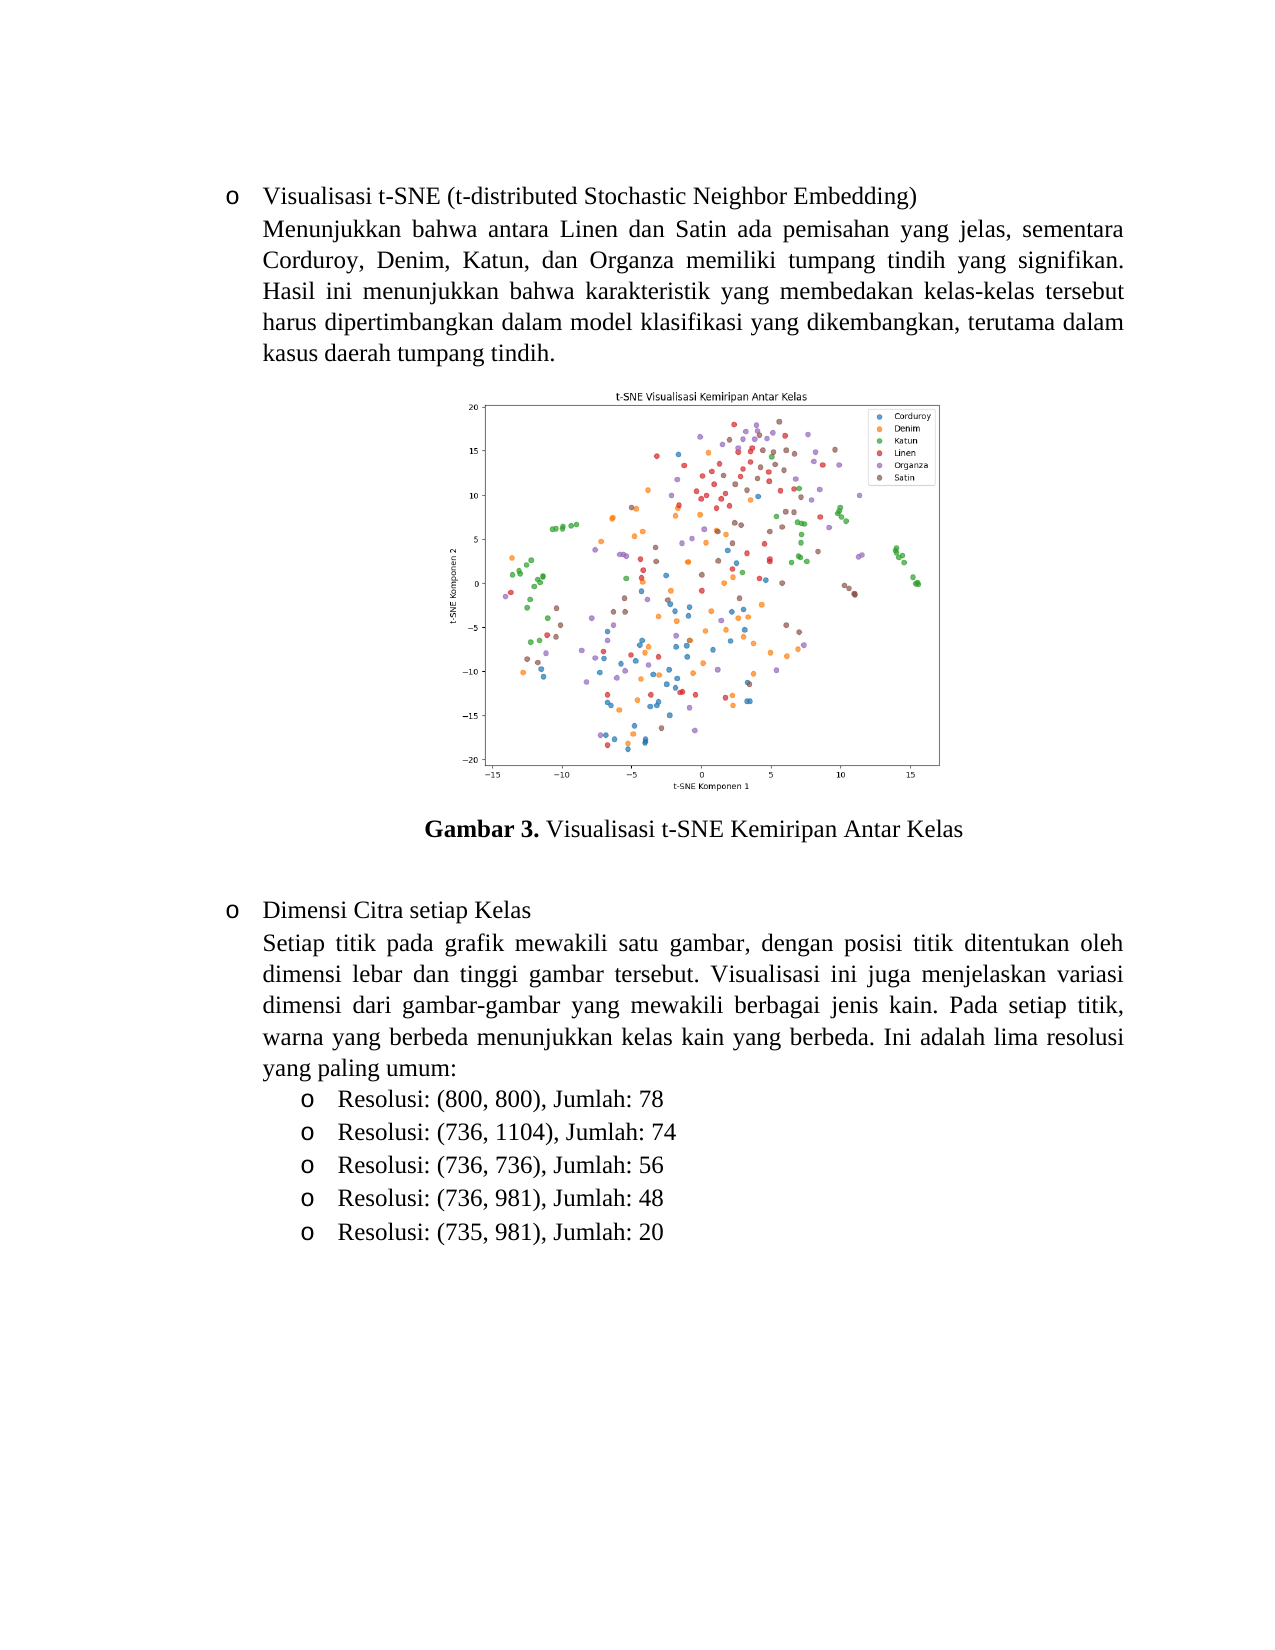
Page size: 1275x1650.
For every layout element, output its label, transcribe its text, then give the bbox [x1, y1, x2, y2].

list Setiap titik pada grafik mewakili satu gambar, dengan posisi titik ditentukan oleh dimensi lebar dan tinggi gambar tersebut. Visualisasi ini juga menjelaskan variasi dimensi dari gambar-gambar yang mewakili berbagai jenis kain. Pada setiap titik, warna yang berbeda menunjukkan kelas kain yang berbeda. Ini adalah lima resolusi yang paling umum: [262, 928, 1125, 1081]
list Resolusi: (735, 981), Jumlah: 20 [300, 1217, 1125, 1247]
picture [444, 386, 944, 796]
list Resolusi: (736, 1104), Jumlah: 74 [300, 1117, 1125, 1148]
text Gambar 3. Visualisasi t-SNE Kemiripan Antar Kelas [262, 814, 1125, 843]
list Menunjukkan bahwa antara Linen dan Satin ada pemisahan yang jelas, sementara Corduroy, Denim, Katun, dan Organza memiliki tumpang tindih yang signifikan. Hasil ini menunjukkan bahwa karakteristik yang membedakan kelas-kelas tersebut harus dipertimbangkan dalam model klasifikasi yang dikembangkan, terutama dalam kasus daerah tumpang tindih. [262, 214, 1125, 367]
list Resolusi: (800, 800), Jumlah: 78 [300, 1084, 1125, 1114]
list Resolusi: (736, 981), Jumlah: 48 [300, 1183, 1125, 1214]
list Visualisasi t-SNE (t-distributed Stochastic Neighbor Embedding) [225, 181, 1125, 212]
list Resolusi: (736, 736), Jumlah: 56 [300, 1150, 1125, 1181]
list Dimensi Citra setiap Kelas [225, 895, 1125, 926]
